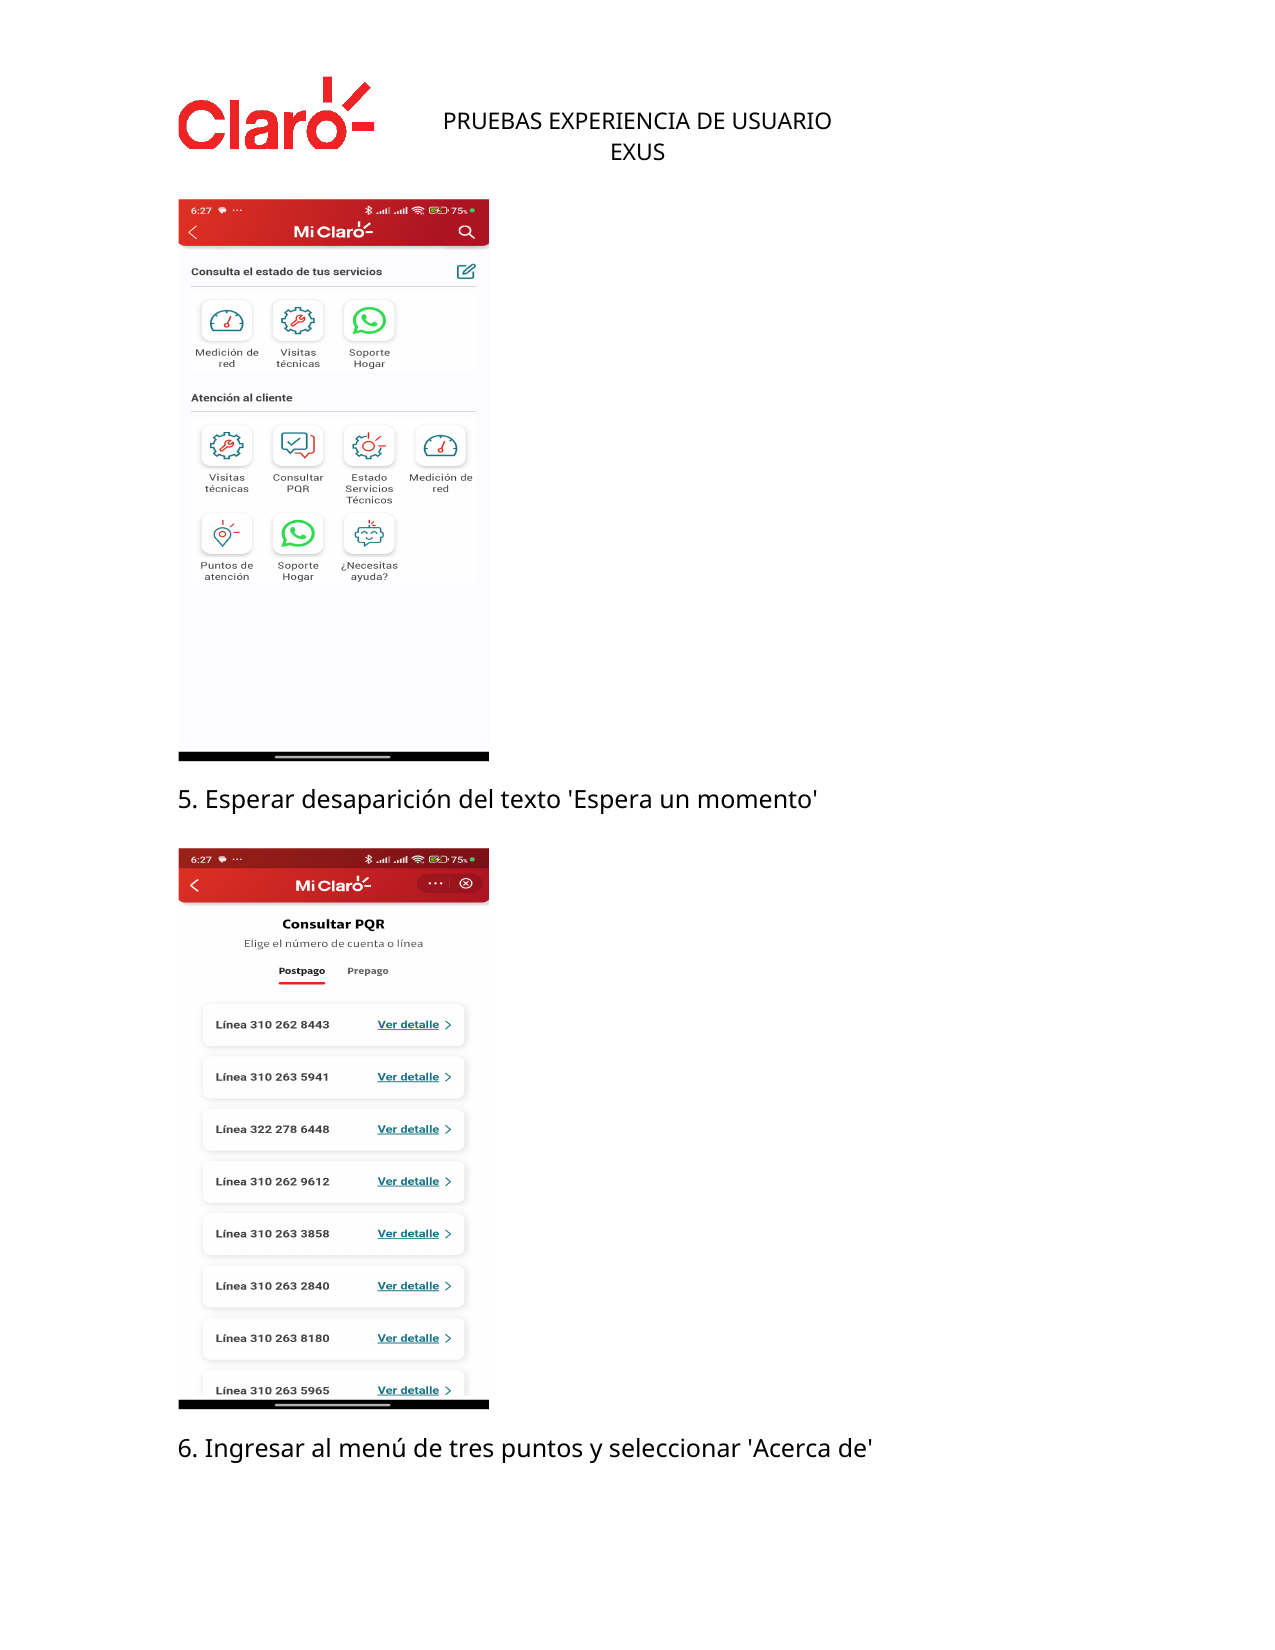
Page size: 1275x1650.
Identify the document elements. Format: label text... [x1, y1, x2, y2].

picture [177, 198, 490, 762]
text 6. Ingresar al menú de tres puntos y seleccionar 'Acerca de' [177, 1431, 1098, 1465]
picture [177, 847, 490, 1410]
text 5. Esperar desaparición del texto 'Espera un momento' [177, 782, 1098, 816]
picture [177, 76, 374, 149]
